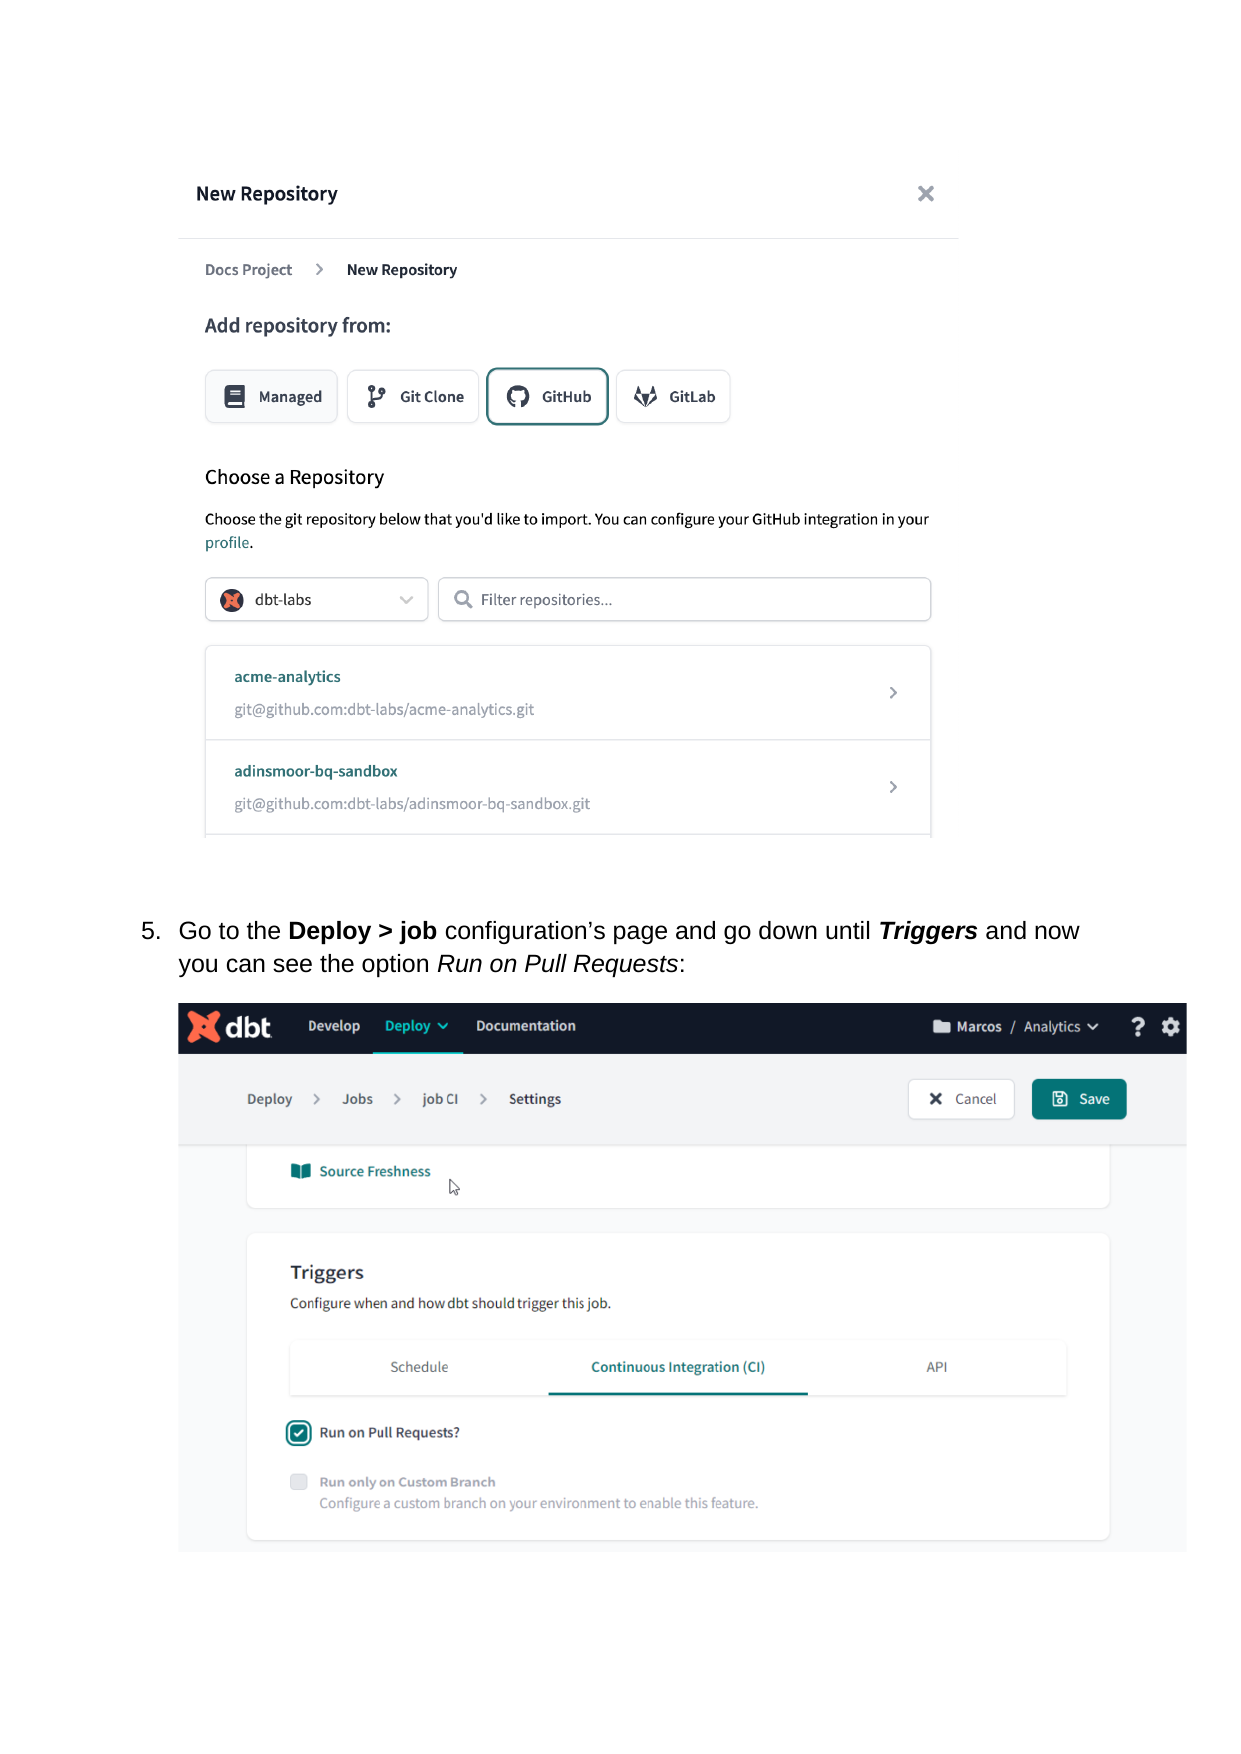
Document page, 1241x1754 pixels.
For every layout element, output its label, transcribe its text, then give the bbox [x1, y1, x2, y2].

picture [178, 1003, 1187, 1552]
list Go to the Deploy > job configuration’s page and go down until Triggers and now you can see the option Run on Pull Requests: [141, 916, 1097, 978]
picture [178, 150, 959, 838]
